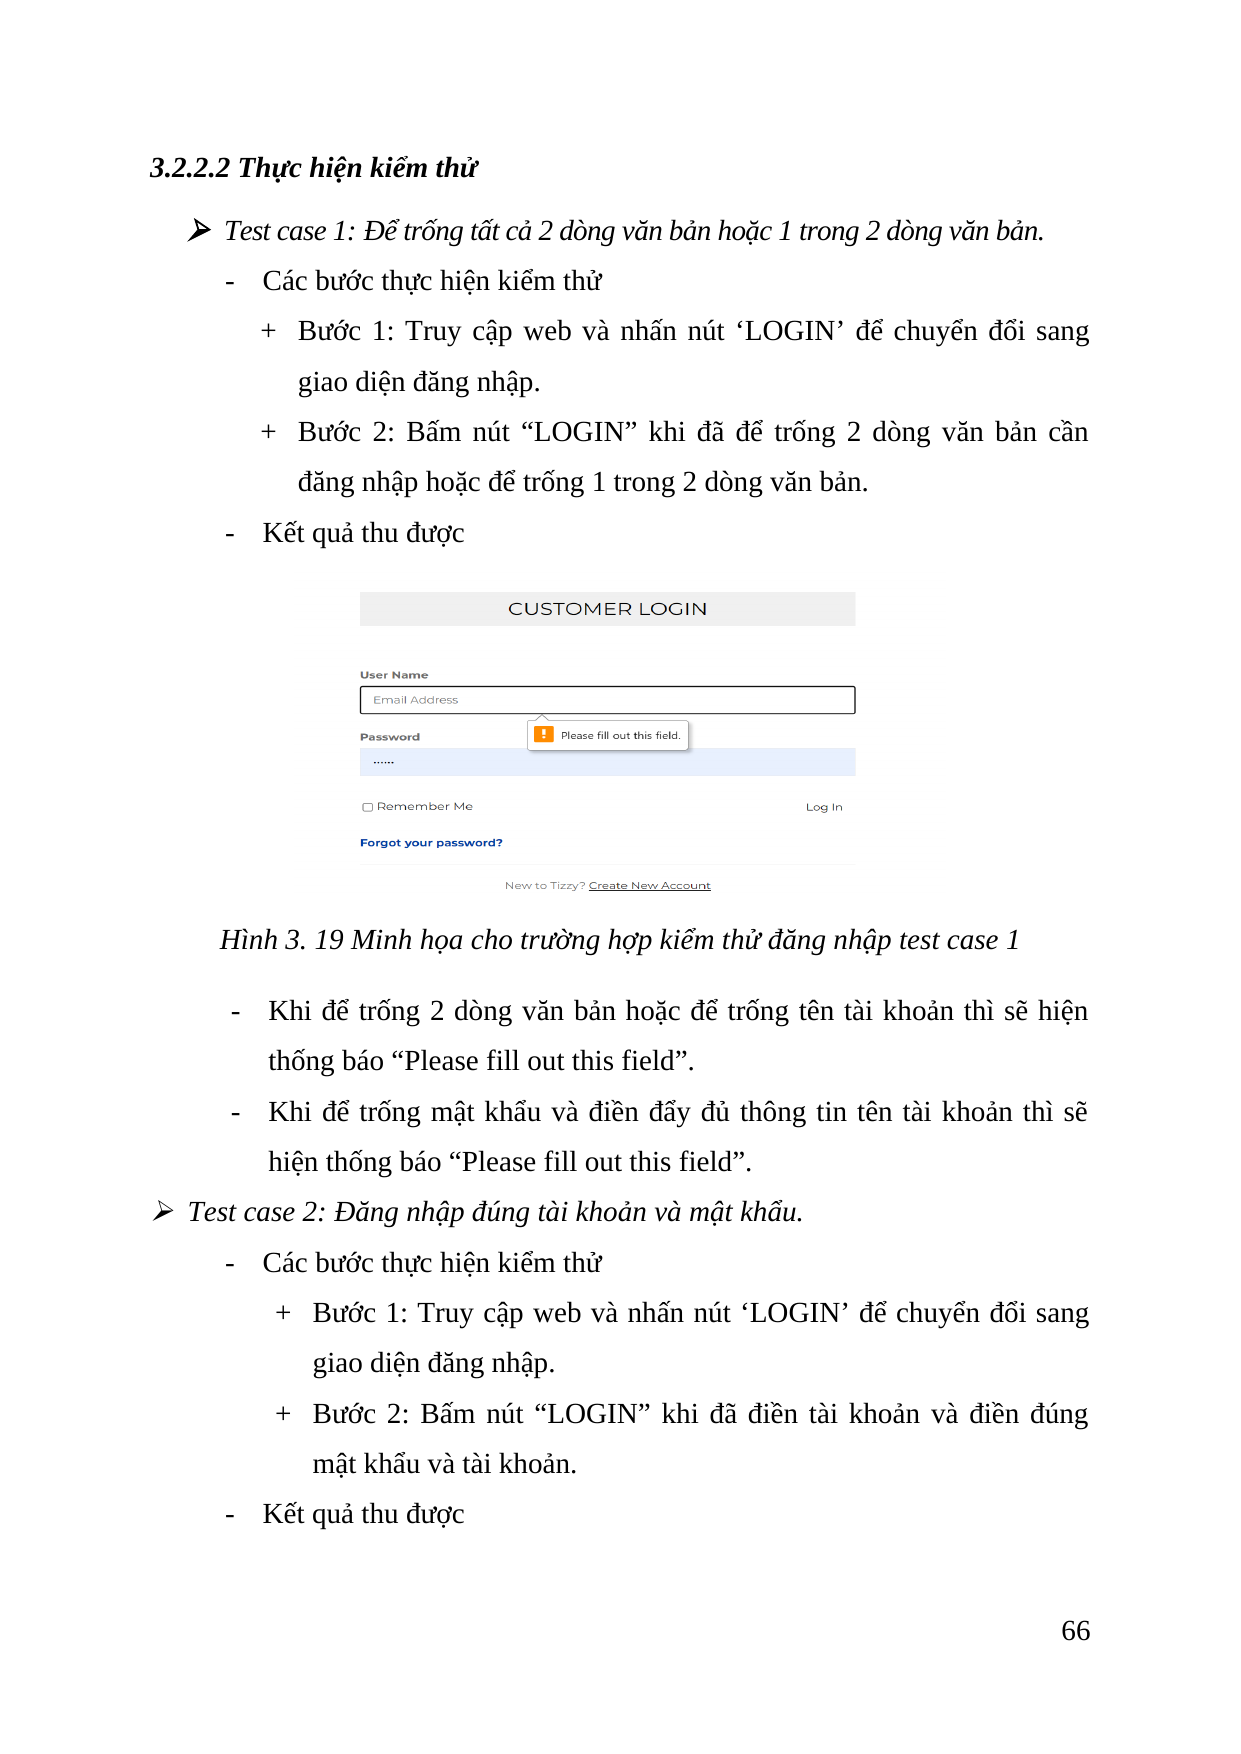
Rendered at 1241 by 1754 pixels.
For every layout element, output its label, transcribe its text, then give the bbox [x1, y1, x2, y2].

list Kết quả thu được [225, 515, 1090, 548]
list Kết quả thu được [225, 1496, 1090, 1530]
list Khi để trống mật khẩu và điền đẩy đủ thông tin tên tài khoản thì sẽ hiện thống báo “Please fill out this field”. [231, 1094, 1090, 1178]
list Bước 1: Truy cập web và nhấn nút ‘LOGIN’ để chuyển đổi sang giao diện đăng nhập. [275, 1295, 1090, 1379]
text Hình 3. 19 Minh họa cho trường hợp kiểm thử đăng nhập test case 1 [150, 922, 1090, 956]
list Bước 2: Bấm nút “LOGIN” khi đã để trống 2 dòng văn bản cần đăng nhập hoặc để trống 1 trong 2 dòng văn bản. [260, 414, 1090, 498]
list Test case 2: Đăng nhập đúng tài khoản và mật khẩu. [150, 1194, 1090, 1228]
list Test case 1: Để trống tất cả 2 dòng văn bản hoặc 1 trong 2 dòng văn bản. [186, 213, 1090, 246]
subtitle 3.2.2.2 Thực hiện kiểm thử [150, 150, 1090, 183]
list Bước 2: Bấm nút “LOGIN” khi đã điền tài khoản và điền đúng mật khẩu và tài khoản. [275, 1396, 1090, 1479]
picture [293, 565, 947, 893]
list Bước 1: Truy cập web và nhấn nút ‘LOGIN’ để chuyển đổi sang giao diện đăng nhập. [260, 313, 1090, 397]
list Các bước thực hiện kiểm thử [225, 1245, 1090, 1278]
list Khi để trống 2 dòng văn bản hoặc để trống tên tài khoản thì sẽ hiện thống báo “Please fill out this field”. [231, 993, 1090, 1077]
list Các bước thực hiện kiểm thử [225, 263, 1090, 297]
